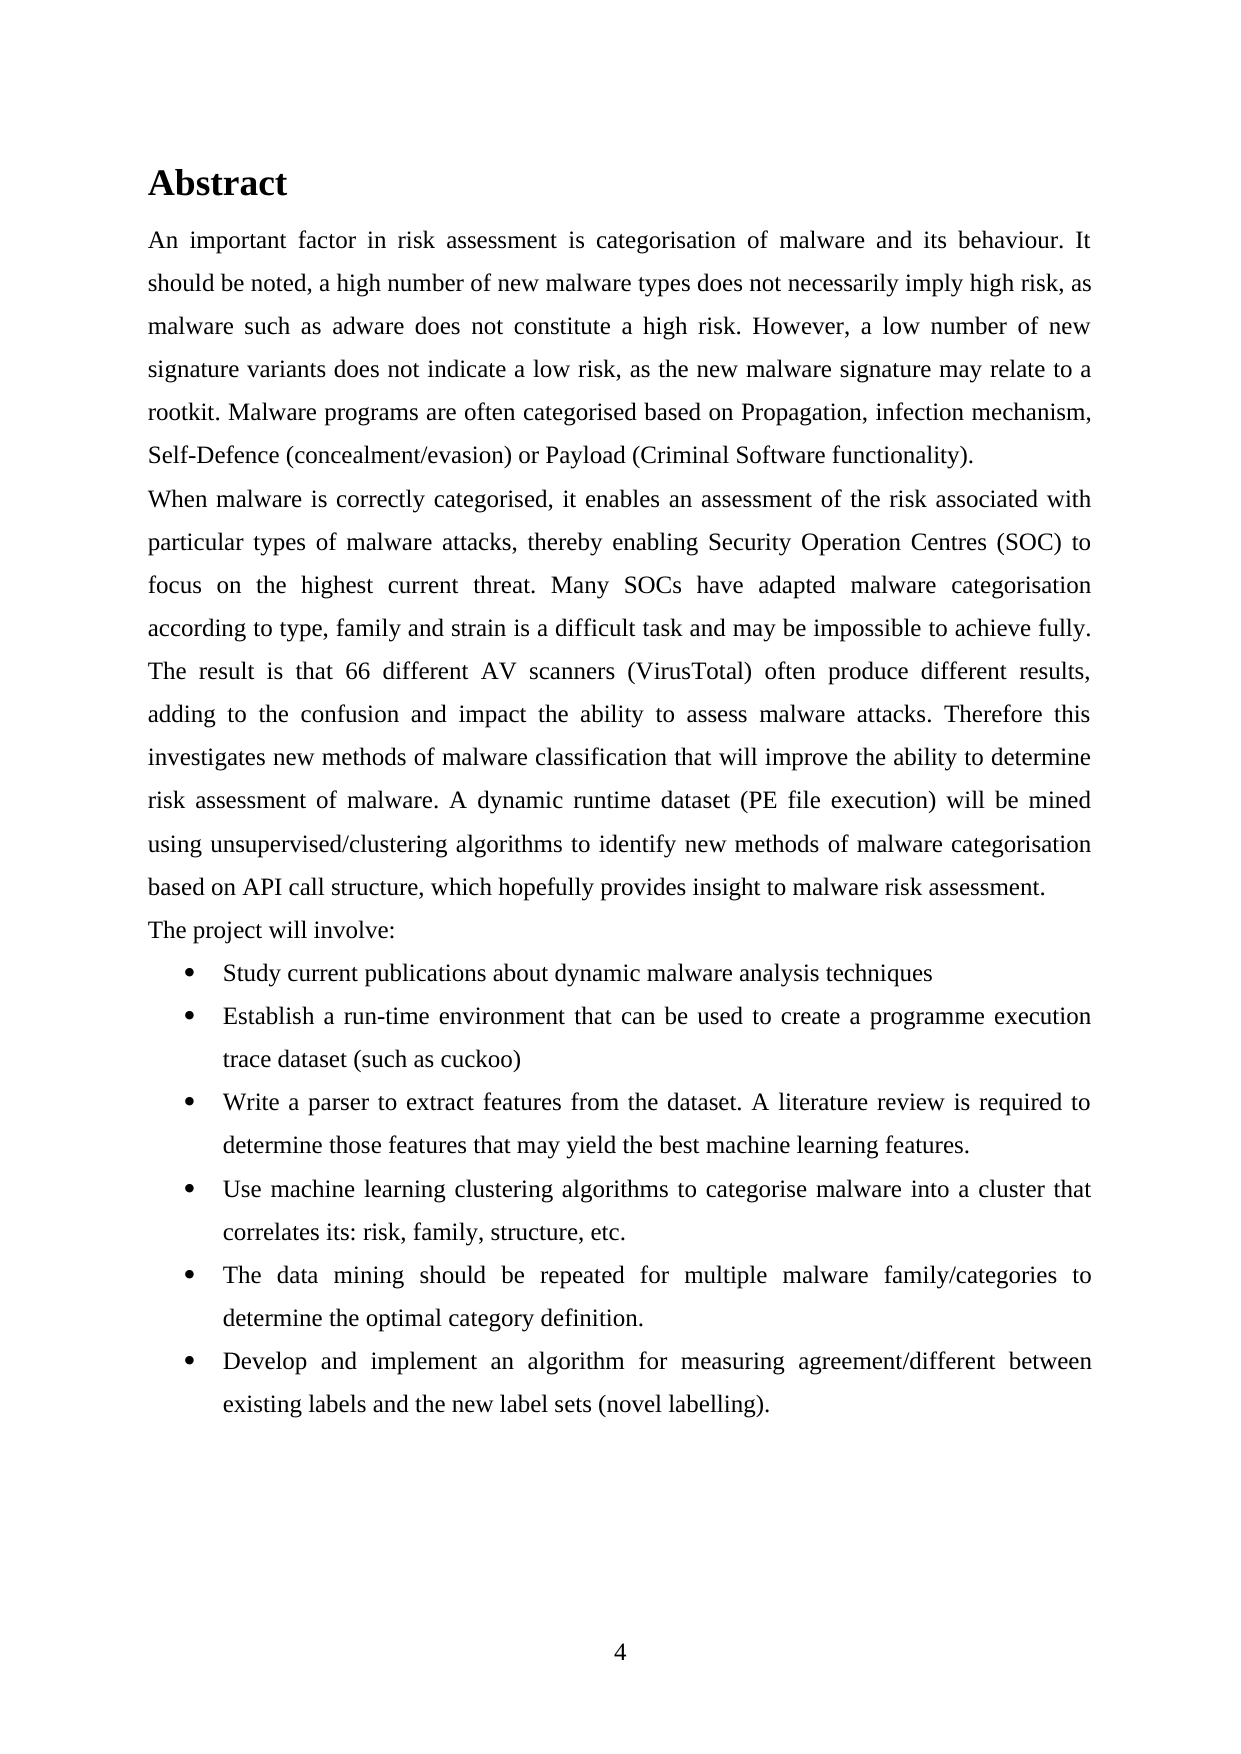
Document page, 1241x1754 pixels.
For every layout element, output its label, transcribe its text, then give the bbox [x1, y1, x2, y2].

list Establish a run-time environment that can be used to create a programme execution trace dataset (such as cuckoo) [185, 1001, 1092, 1073]
list The data mining should be repeated for multiple malware family/categories to determine the optimal category definition. [185, 1260, 1092, 1332]
text An important factor in risk assessment is categorisation of malware and its behaviour. It should be noted, a high number of new malware types does not necessarily imply high risk, as malware such as adware does not constitute a high risk. However, a low number of new signature variants does not indicate a low risk, as the new malware signature may relate to a rootkit. Malware programs are often categorised based on Propagation, infection mechanism, Self-Defence (concealment/evasion) or Payload (Criminal Software functionality). [148, 225, 1092, 469]
list Study current publications about dynamic malware analysis techniques [185, 958, 1092, 987]
text When malware is correctly categorised, it enables an assessment of the risk associated with particular types of malware attacks, thereby enabling Security Operation Centres (SOC) to focus on the highest current threat. Many SOCs have adapted malware categorisation according to type, family and strain is a difficult task and may be impossible to achieve fully. The result is that 66 different AV scanners (VirusTotal) often produce different results, adding to the confusion and impact the ability to assess malware attacks. Therefore this investigates new methods of malware classification that will improve the ability to determine risk assessment of malware. A dynamic runtime dataset (PE file execution) will be mined using unsupervised/clustering algorithms to identify new methods of malware categorisation based on API call structure, which hopefully provides insight to malware risk assessment. [148, 484, 1092, 901]
list Use machine learning clustering algorithms to categorise malware into a cluster that correlates its: risk, family, structure, etc. [185, 1174, 1092, 1246]
text The project will involve: [148, 915, 1092, 944]
list Develop and implement an algorithm for measuring agreement/different between existing labels and the new label sets (novel labelling). [185, 1346, 1092, 1418]
list Write a parser to extract features from the dataset. A literature review is required to determine those features that may yield the best machine learning features. [185, 1087, 1092, 1159]
subtitle Abstract [148, 160, 1092, 203]
